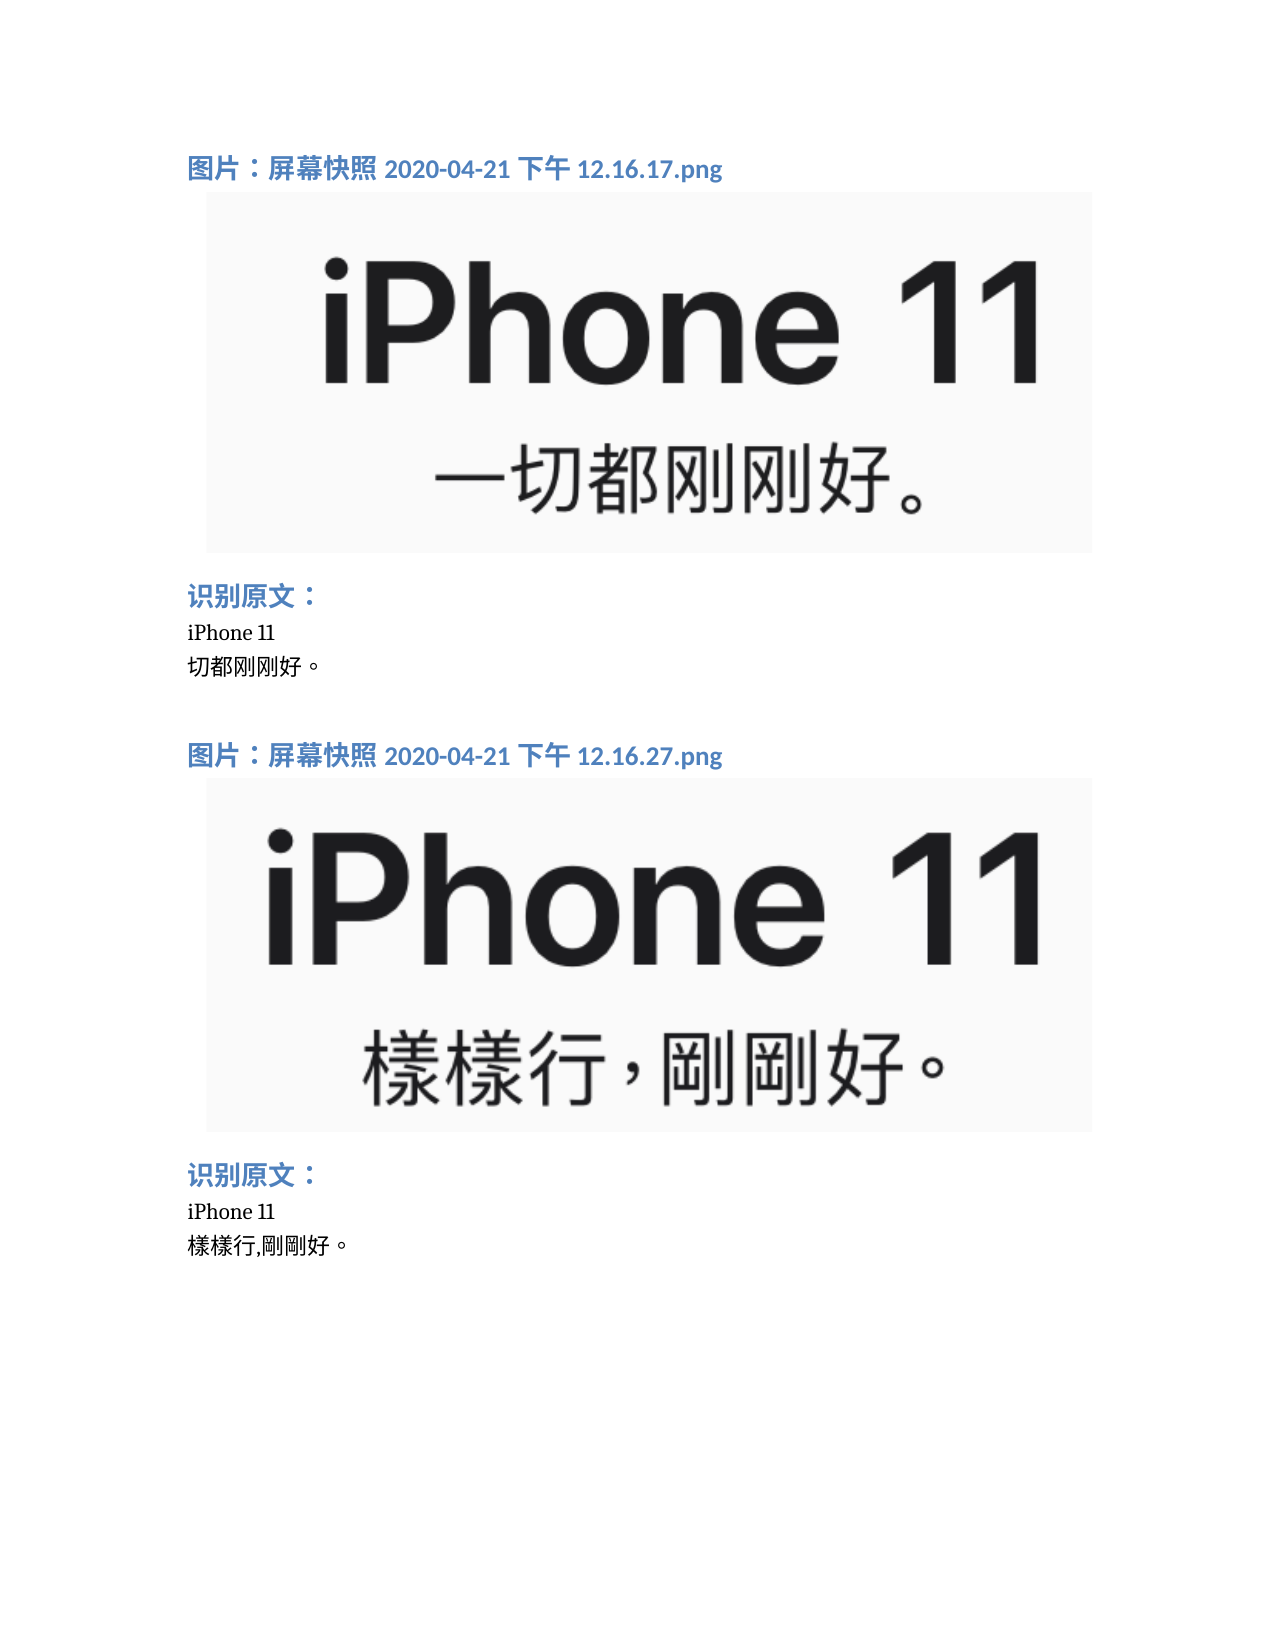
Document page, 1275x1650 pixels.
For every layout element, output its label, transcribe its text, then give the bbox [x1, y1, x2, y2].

text iPhone 11 切都刚刚好。 [187, 619, 1087, 712]
subtitle 图片：屏幕快照 2020-04-21 下午12.16.17.png [187, 150, 1087, 187]
subtitle 识别原文： [187, 577, 1087, 614]
subtitle 识别原文： [187, 1157, 1087, 1193]
picture [206, 192, 1093, 553]
text iPhone 11 樣樣行,剛剛好。 [187, 1199, 1087, 1292]
subtitle 图片：屏幕快照 2020-04-21 下午12.16.27.png [187, 737, 1087, 773]
picture [206, 778, 1093, 1132]
